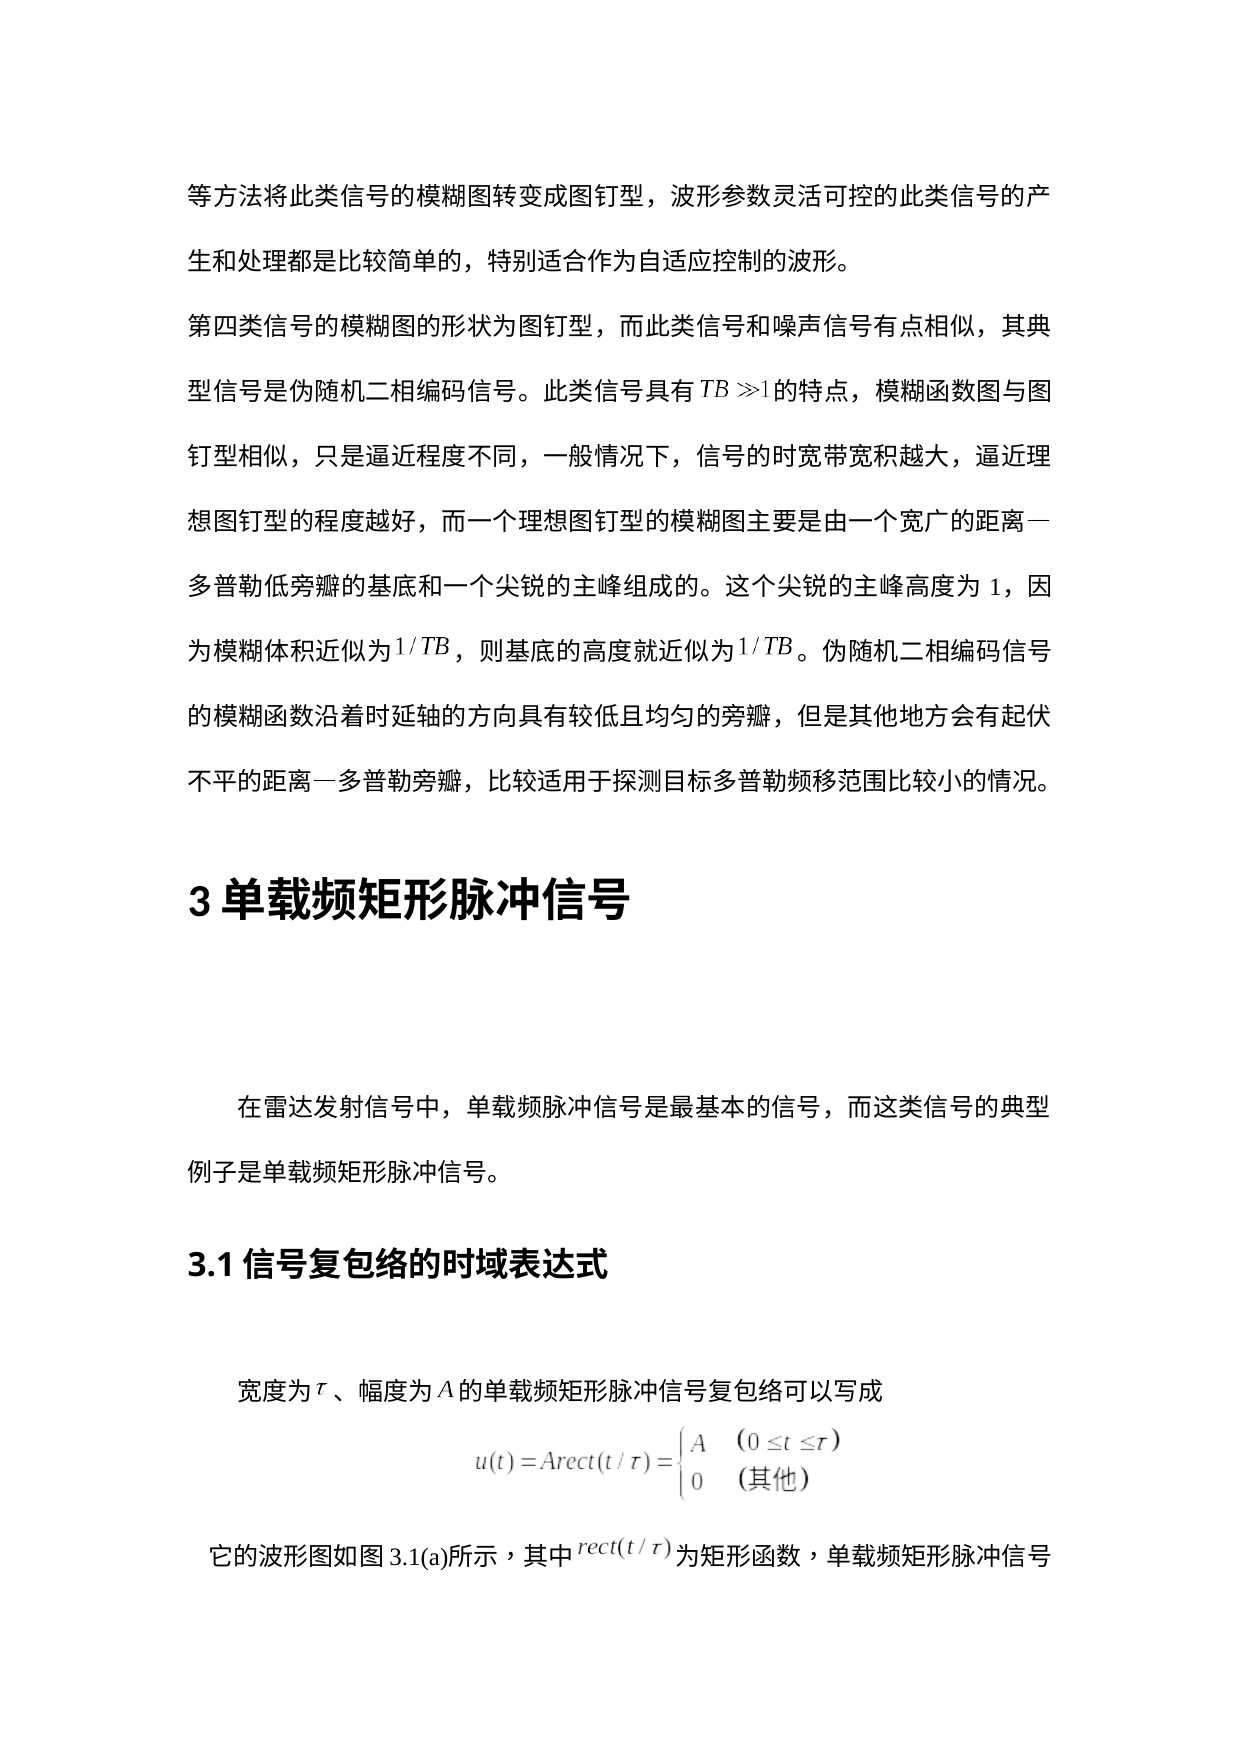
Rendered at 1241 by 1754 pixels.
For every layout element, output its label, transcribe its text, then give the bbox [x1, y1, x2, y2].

subtitle 3单载频矩形脉冲信号 [187, 847, 1053, 945]
text 宽度为、幅度为的单载频矩形脉冲信号复包络可以写成 [187, 1357, 1053, 1422]
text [187, 1520, 1053, 1585]
text (3.1) [187, 1422, 1053, 1520]
subtitle 3.1信号复包络的时域表达式 [187, 1230, 1053, 1295]
text 第四类信号的模糊图的形状为图钉型，而此类信号和噪声信号有点相似，其典型信号是伪随机二相编码信号。此类信号具有的特点，模糊函数图与图钉型相似，只是逼近程度不同，一般情况下，信号的时宽带宽积越大，逼近理想图钉型的程度越好，而一个理想图钉型的模糊图主要是由一个宽广的距离—多普勒低旁瓣的基底和一个尖锐的主峰组成的。这个尖锐的主峰高度为1，因为模糊体积近似为，则基底的高度就近似为。伪随机二相编码信号的模糊函数沿着时延轴的方向具有较低且均匀的旁瓣，但是其他地方会有起伏不平的距离—多普勒旁瓣，比较适用于探测目标多普勒频移范围比较小的情况。 [187, 292, 1053, 812]
text 在雷达发射信号中，单载频脉冲信号是最基本的信号，而这类信号的典型例子是单载频矩形脉冲信号。 [187, 1073, 1053, 1203]
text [187, 162, 1053, 292]
